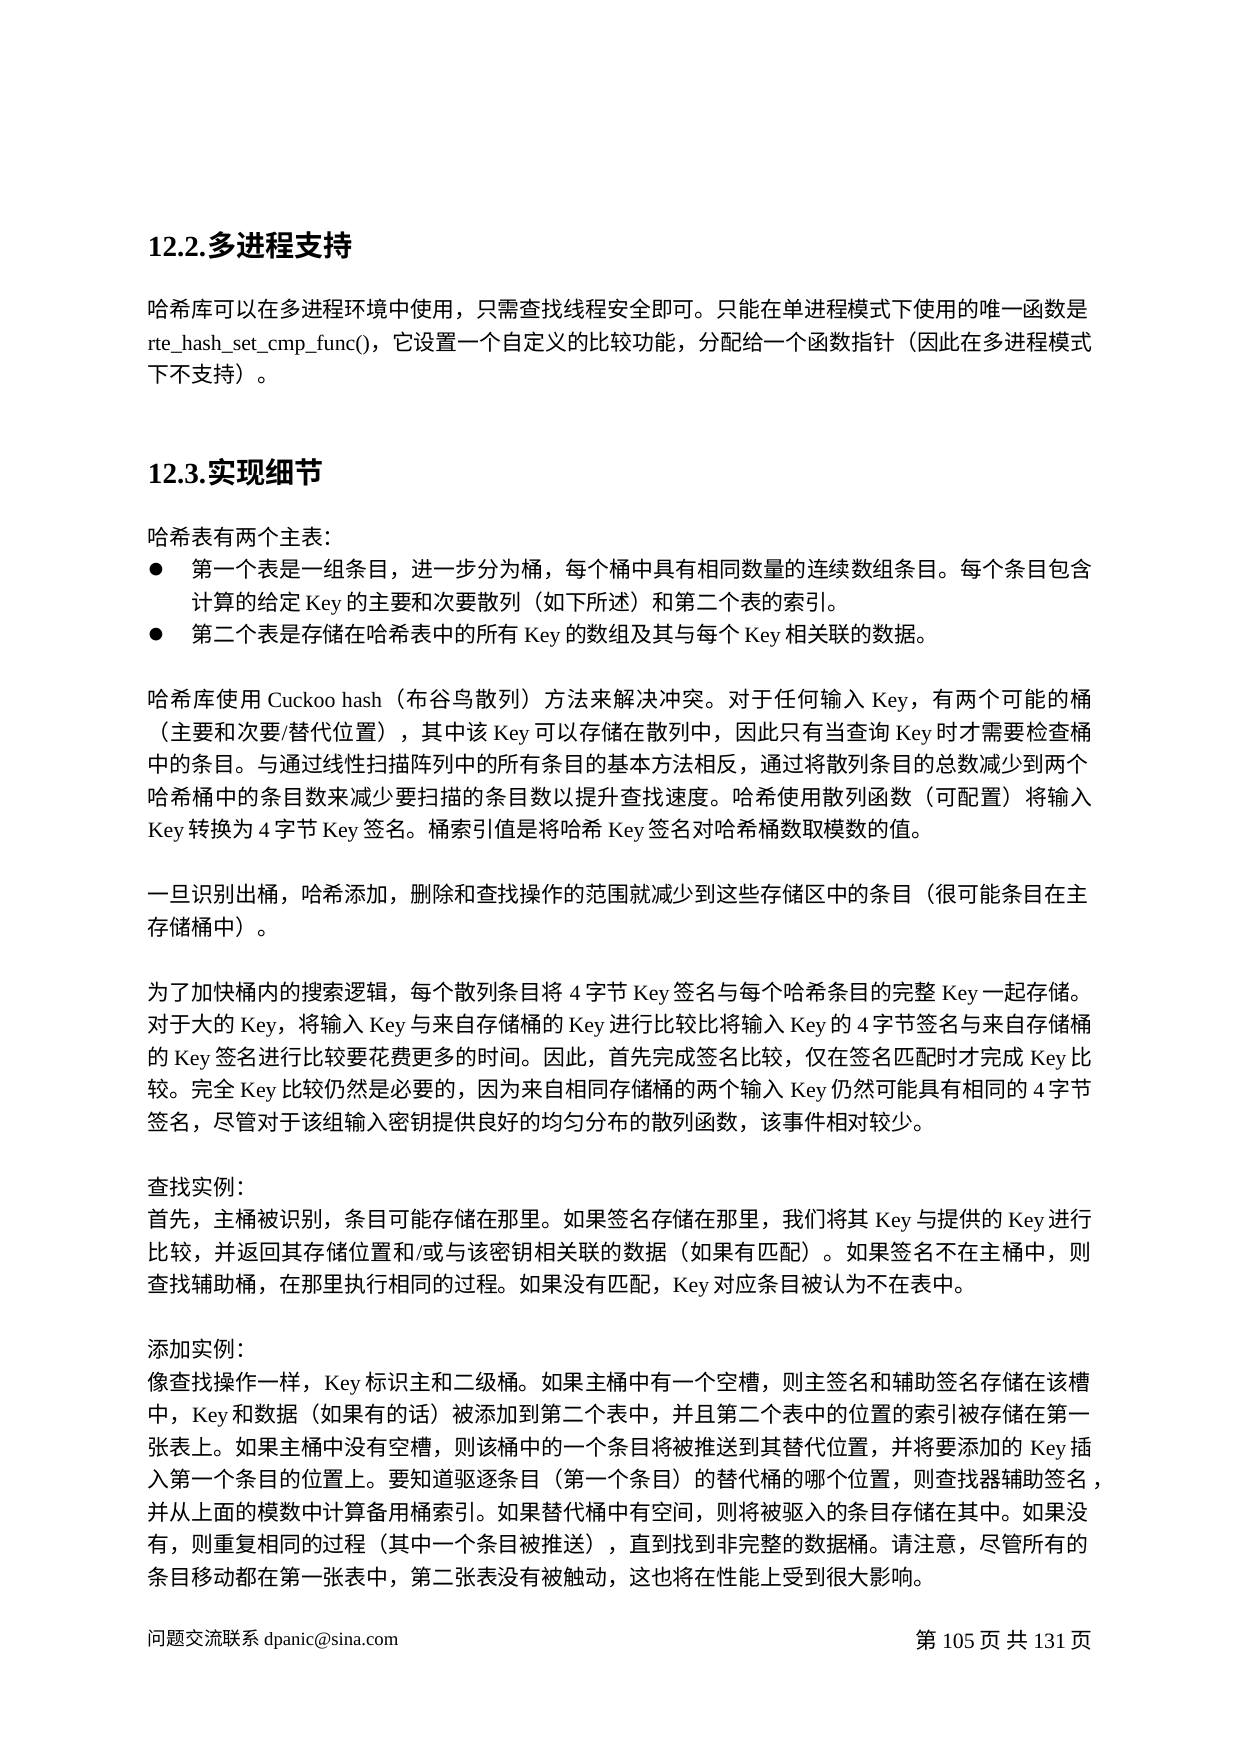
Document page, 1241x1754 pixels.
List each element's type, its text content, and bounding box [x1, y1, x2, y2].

subtitle 多进程支持 [148, 211, 1092, 276]
list 第二个表是存储在哈希表中的所有Key的数组及其与每个Key相关联的数据。 [148, 617, 1092, 649]
list 第一个表是一组条目，进一步分为桶，每个桶中具有相同数量的连续数组条目。每个条目包含计算的给定Key的主要和次要散列（如下所述）和第二个表的索引。 [148, 552, 1092, 617]
text 哈希库可以在多进程环境中使用，只需查找线程安全即可。只能在单进程模式下使用的唯一函数是rte_hash_set_cmp_func()，它设置一个自定义的比较功能，分配给一个函数指针（因此在多进程模式下不支持）。 [148, 292, 1092, 389]
text 哈希表有两个主表： [148, 519, 1092, 552]
text 像查找操作一样，Key标识主和二级桶。如果主桶中有一个空槽，则主签名和辅助签名存储在该槽中，Key和数据（如果有的话）被添加到第二个表中，并且第二个表中的位置的索引被存储在第一张表上。如果主桶中没有空槽，则该桶中的一个条目将被推送到其替代位置，并将要添加的Key插入第一个条目的位置上。要知道驱逐条目（第一个条目）的替代桶的哪个位置，则查找器辅助签名，并从上面的模数中计算备用桶索引。如果替代桶中有空间，则将被驱入的条目存储在其中。如果没有，则重复相同的过程（其中一个条目被推送），直到找到非完整的数据桶。请注意，尽管所有的条目移动都在第一张表中，第二张表没有被触动，这也将在性能上受到很大影响。 [148, 1364, 1092, 1592]
text 添加实例： [148, 1332, 1092, 1364]
text 查找实例： [148, 1169, 1092, 1202]
text 一旦识别出桶，哈希添加，删除和查找操作的范围就减少到这些存储区中的条目（很可能条目在主存储桶中）。 [148, 877, 1092, 942]
subtitle 实现细节 [148, 438, 1092, 503]
text 哈希库使用Cuckoo hash（布谷鸟散列）方法来解决冲突。对于任何输入Key，有两个可能的桶（主要和次要/替代位置），其中该Key可以存储在散列中，因此只有当查询Key时才需要检查桶中的条目。与通过线性扫描阵列中的所有条目的基本方法相反，通过将散列条目的总数减少到两个哈希桶中的条目数来减少要扫描的条目数以提升查找速度。哈希使用散列函数（可配置）将输入Key转换为4字节Key签名。桶索引值是将哈希Key签名对哈希桶数取模数的值。 [148, 682, 1092, 844]
text 为了加快桶内的搜索逻辑，每个散列条目将4字节Key签名与每个哈希条目的完整Key一起存储。对于大的Key，将输入Key与来自存储桶的Key进行比较比将输入Key的4字节签名与来自存储桶的Key签名进行比较要花费更多的时间。因此，首先完成签名比较，仅在签名匹配时才完成Key比较。完全Key比较仍然是必要的，因为来自相同存储桶的两个输入Key仍然可能具有相同的4字节签名，尽管对于该组输入密钥提供良好的均匀分布的散列函数，该事件相对较少。 [148, 974, 1092, 1137]
text 首先，主桶被识别，条目可能存储在那里。如果签名存储在那里，我们将其Key与提供的Key进行比较，并返回其存储位置和/或与该密钥相关联的数据（如果有匹配）。如果签名不在主桶中，则查找辅助桶，在那里执行相同的过程。如果没有匹配，Key对应条目被认为不在表中。 [148, 1202, 1092, 1299]
